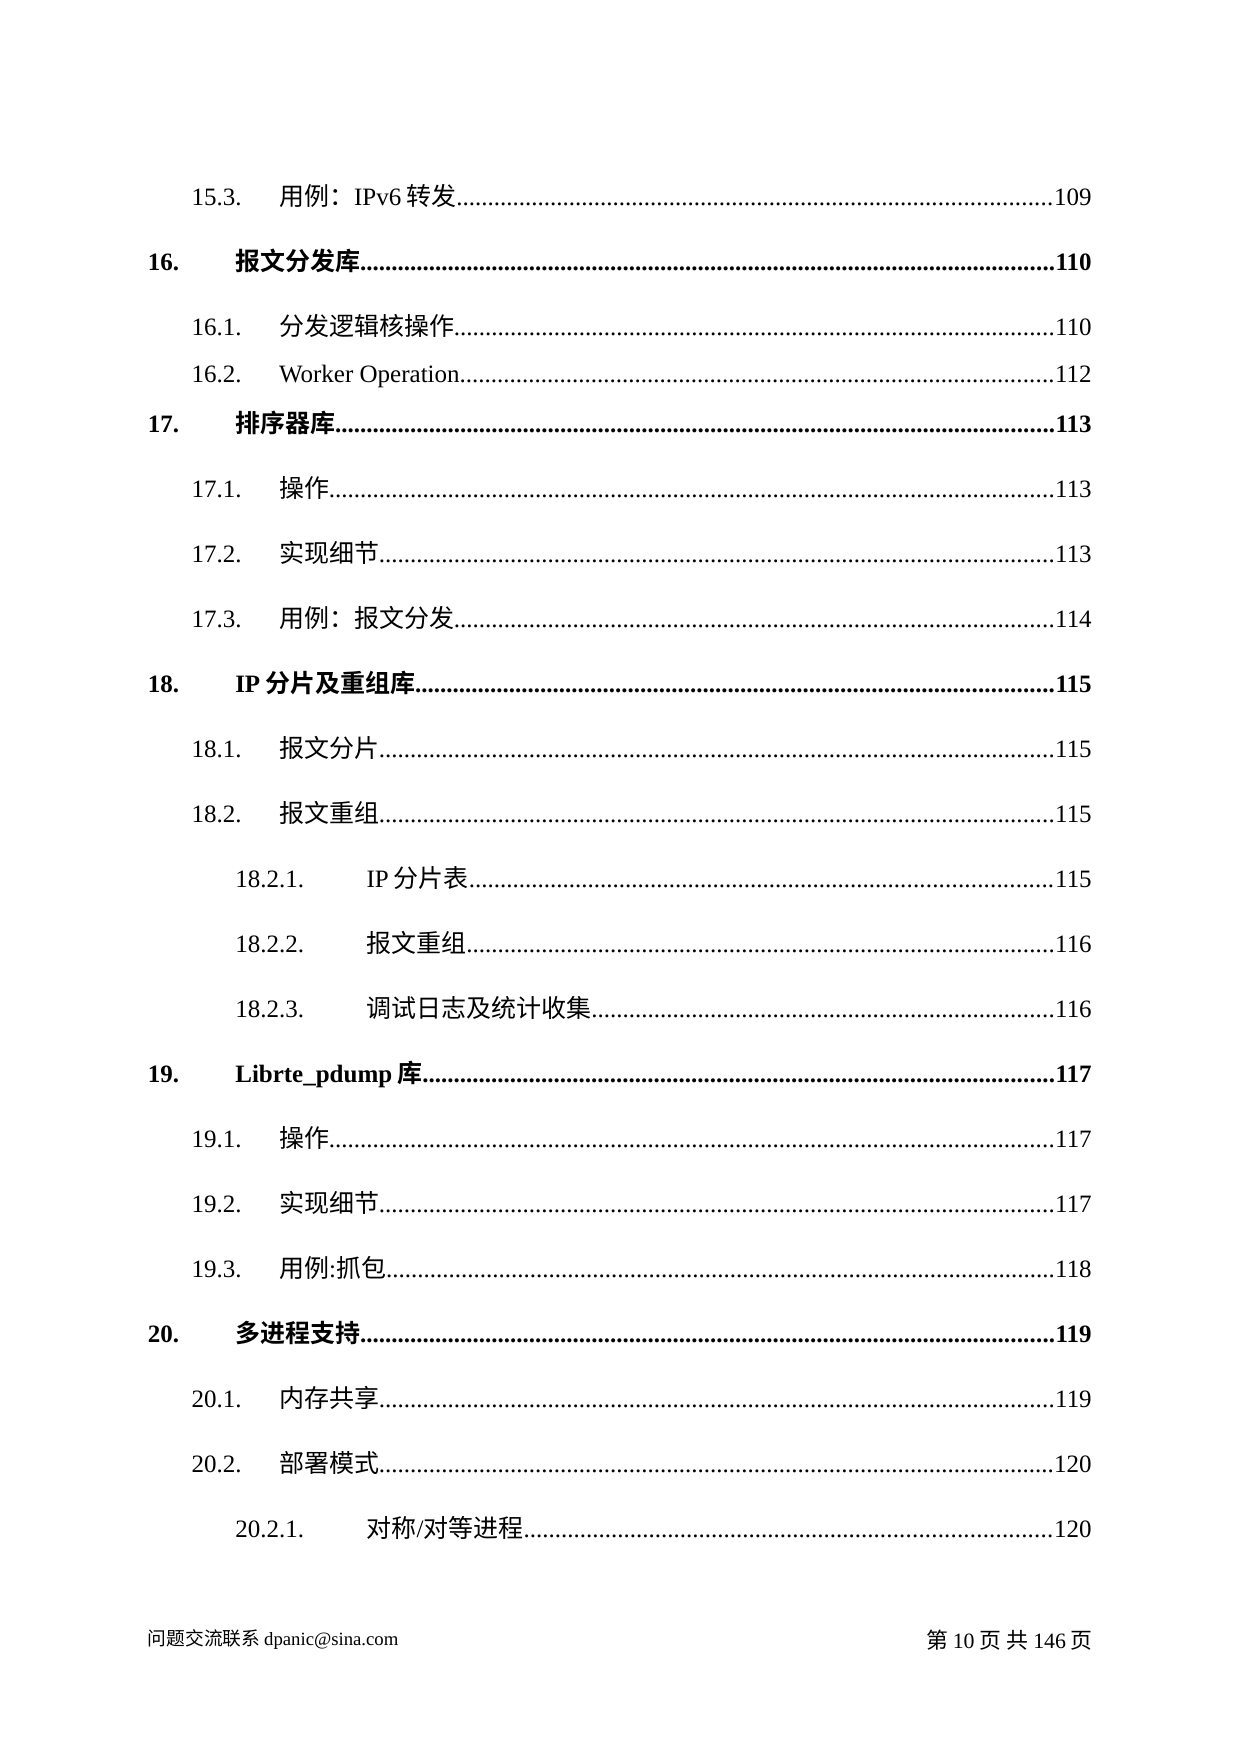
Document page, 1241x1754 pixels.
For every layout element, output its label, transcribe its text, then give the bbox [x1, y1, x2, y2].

text 19.2. 实现细节 117 [191, 1169, 1092, 1234]
text 18.2.2. 报文重组 116 [235, 909, 1092, 974]
text 18.2. 报文重组 115 [191, 779, 1092, 844]
text 18. IP分片及重组库 115 [148, 649, 1092, 714]
text 15.3. 用例：IPv6转发 109 [191, 162, 1092, 227]
text 16.1. 分发逻辑核操作 110 [191, 292, 1092, 357]
text 18.2.3. 调试日志及统计收集 116 [235, 974, 1092, 1039]
text 17.3. 用例：报文分发 114 [191, 584, 1092, 649]
text 20.2.1. 对称/对等进程 120 [235, 1494, 1092, 1559]
text 18.1. 报文分片 115 [191, 714, 1092, 779]
text 20. 多进程支持 119 [148, 1299, 1092, 1364]
text 18.2.1. IP分片表 115 [235, 844, 1092, 909]
text 17.1. 操作 113 [191, 454, 1092, 519]
text 20.2. 部署模式 120 [191, 1429, 1092, 1494]
text 16. 报文分发库 110 [148, 227, 1092, 292]
text 17. 排序器库 113 [148, 389, 1092, 454]
text 19. Librte_pdump库 117 [148, 1039, 1092, 1104]
text 19.3. 用例:抓包 118 [191, 1234, 1092, 1299]
text 20.1. 内存共享 119 [191, 1364, 1092, 1429]
text 19.1. 操作 117 [191, 1104, 1092, 1169]
text 16.2. Worker Operation 112 [191, 357, 1092, 389]
text 17.2. 实现细节 113 [191, 519, 1092, 584]
